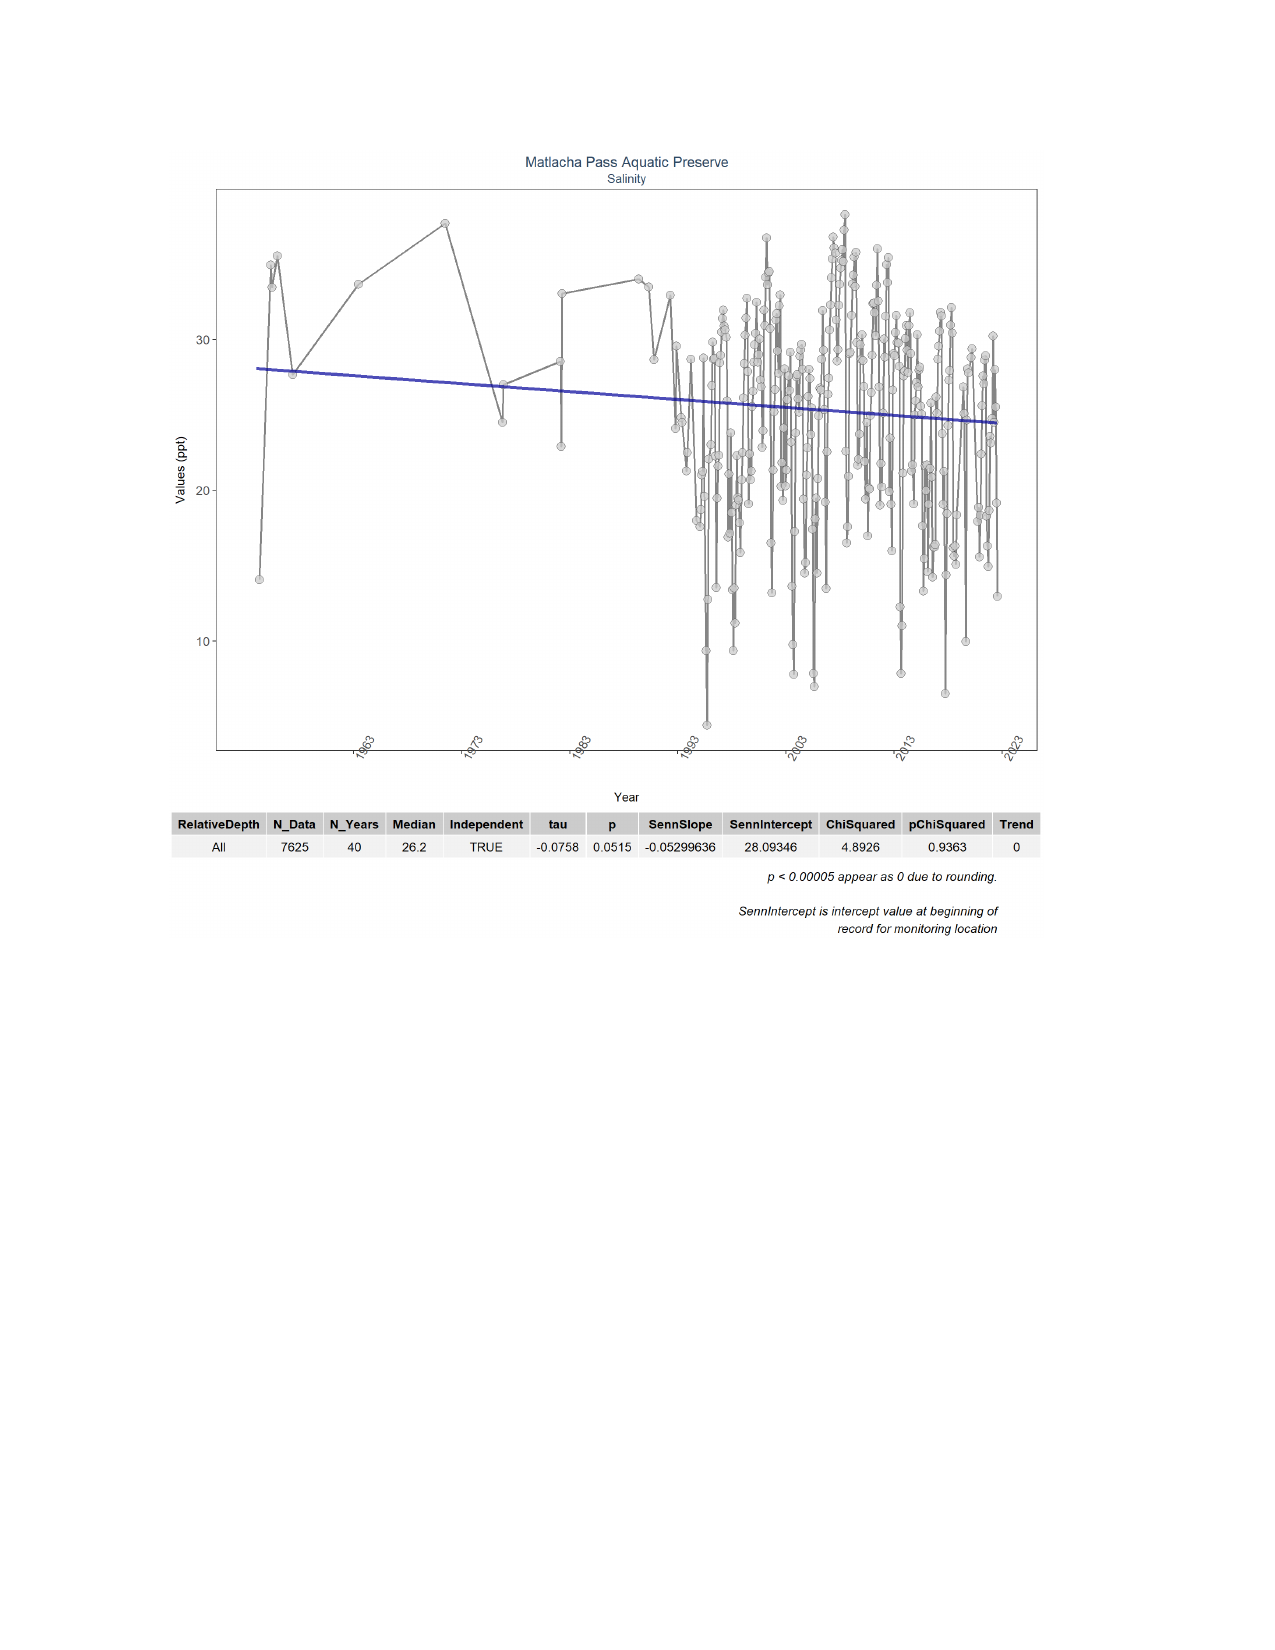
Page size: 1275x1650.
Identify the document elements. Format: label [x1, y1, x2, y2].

picture [168, 150, 1044, 938]
